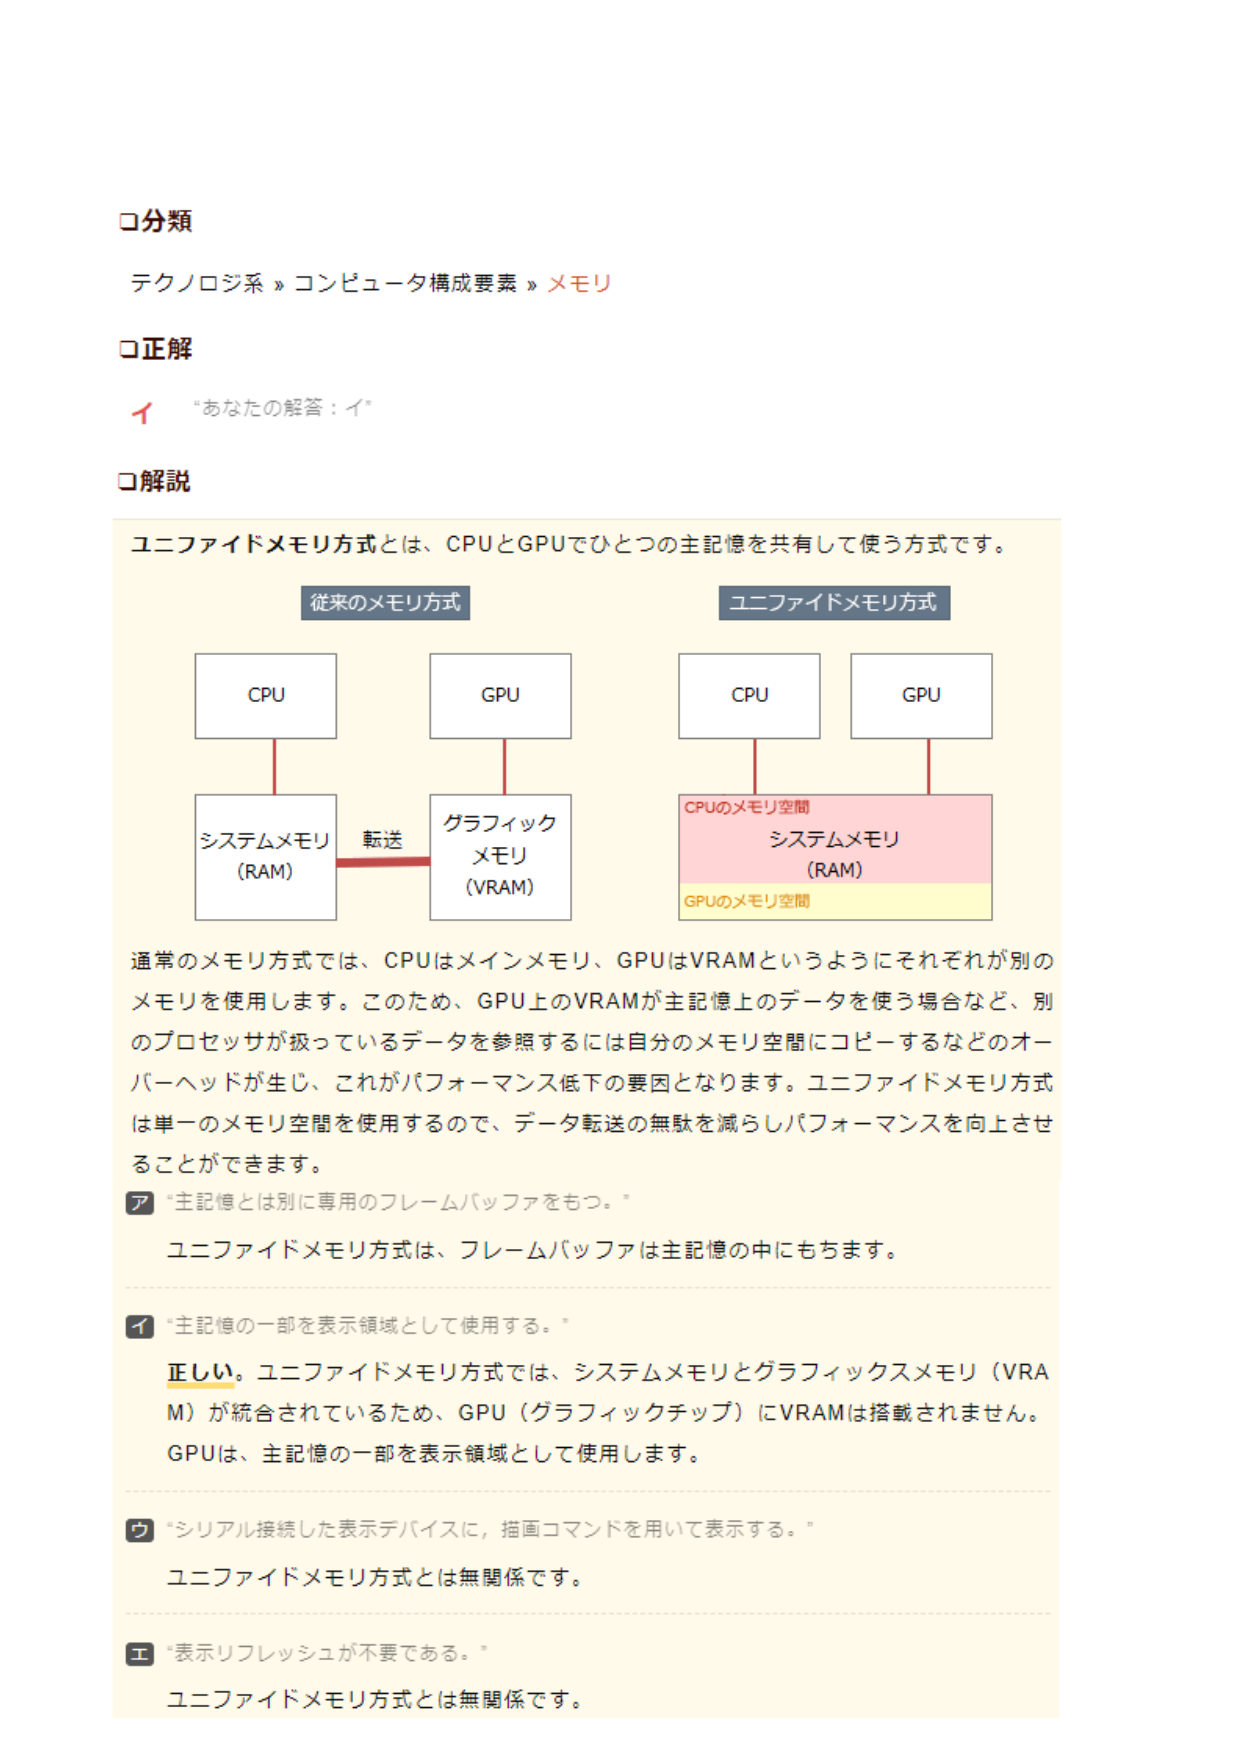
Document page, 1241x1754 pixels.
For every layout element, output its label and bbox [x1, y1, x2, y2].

picture [112, 464, 1062, 1718]
picture [112, 202, 699, 437]
